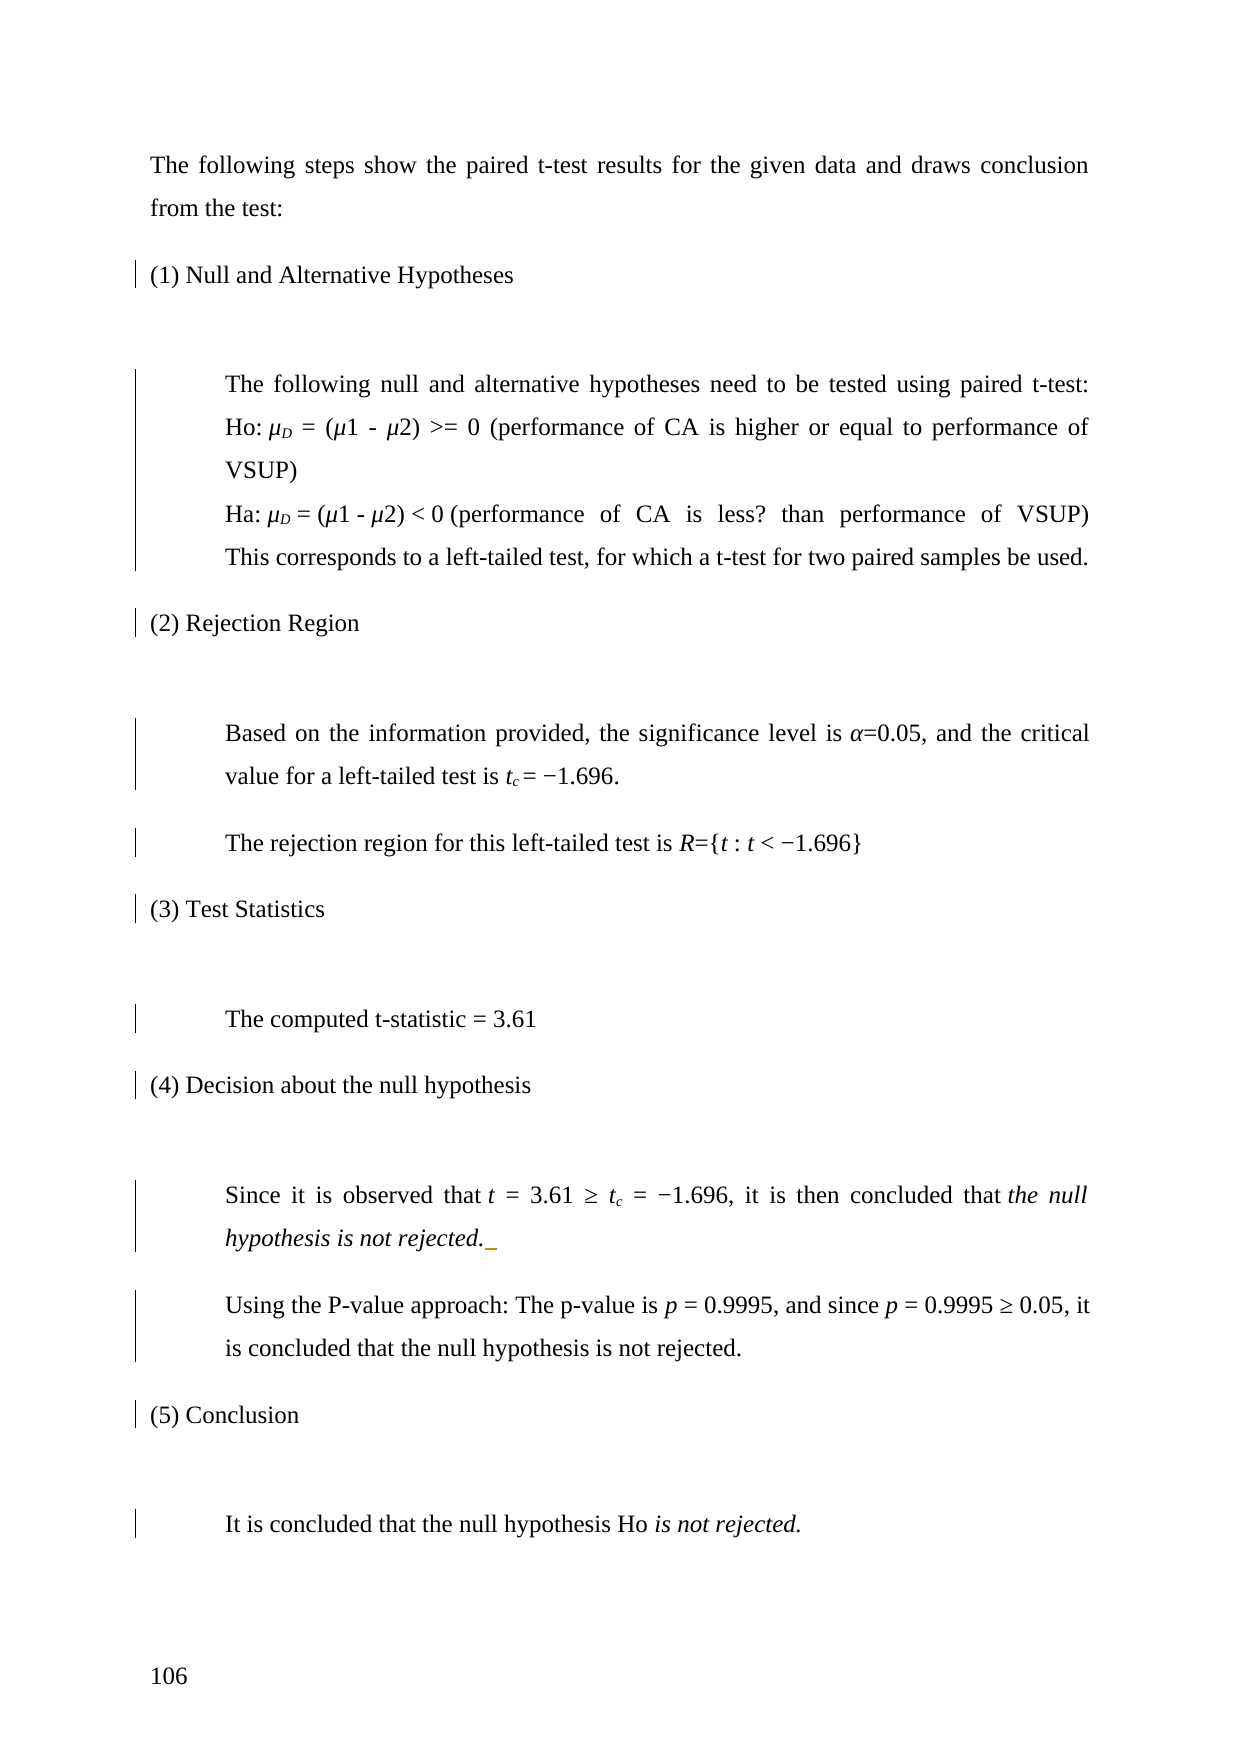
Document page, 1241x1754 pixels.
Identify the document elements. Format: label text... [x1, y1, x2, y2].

text It is concluded that the null hypothesis Ho is not rejected. [150, 1509, 1090, 1538]
text The following steps show the paired t-test results for the given data and draws conclusion from the test: [150, 150, 1090, 222]
text Using the P-value approach: The p-value is p = 0.9995, and since p = 0.9995 ≥ 0.05, it is concluded that the null hypothesis is not rejected. [225, 1290, 1090, 1362]
text The computed t-statistic = 3.61 [150, 1004, 1090, 1033]
text (2) Rejection Region [150, 608, 1090, 680]
text (1) Null and Alternative Hypotheses [150, 260, 1090, 332]
text Since it is observed that t = 3.61 ≥ tc ​= −1.696, it is then concluded that the null hypothesis is not rejected. [225, 1180, 1090, 1252]
text (3) Test Statistics [150, 894, 1090, 966]
text (5) Conclusion [150, 1400, 1090, 1472]
text The following null and alternative hypotheses need to be tested using paired t-test: Ho: μD​​ = (μ1​ - μ2) >= 0 (performance of CA is higher or equal to performance of VSUP) Ha: μD = ​(μ1​ - μ2) < 0 (performance of CA is less? than performance of VSUP) This corresponds to a left-tailed test, for which a t-test for two paired samples be used. [225, 369, 1090, 571]
text The rejection region for this left-tailed test is R={t : t < −1.696} [150, 828, 1090, 857]
text (4) Decision about the null hypothesis [150, 1071, 1090, 1142]
text Based on the information provided, the significance level is α=0.05, and the critical value for a left-tailed test is tc​ = −1.696. [225, 718, 1090, 790]
